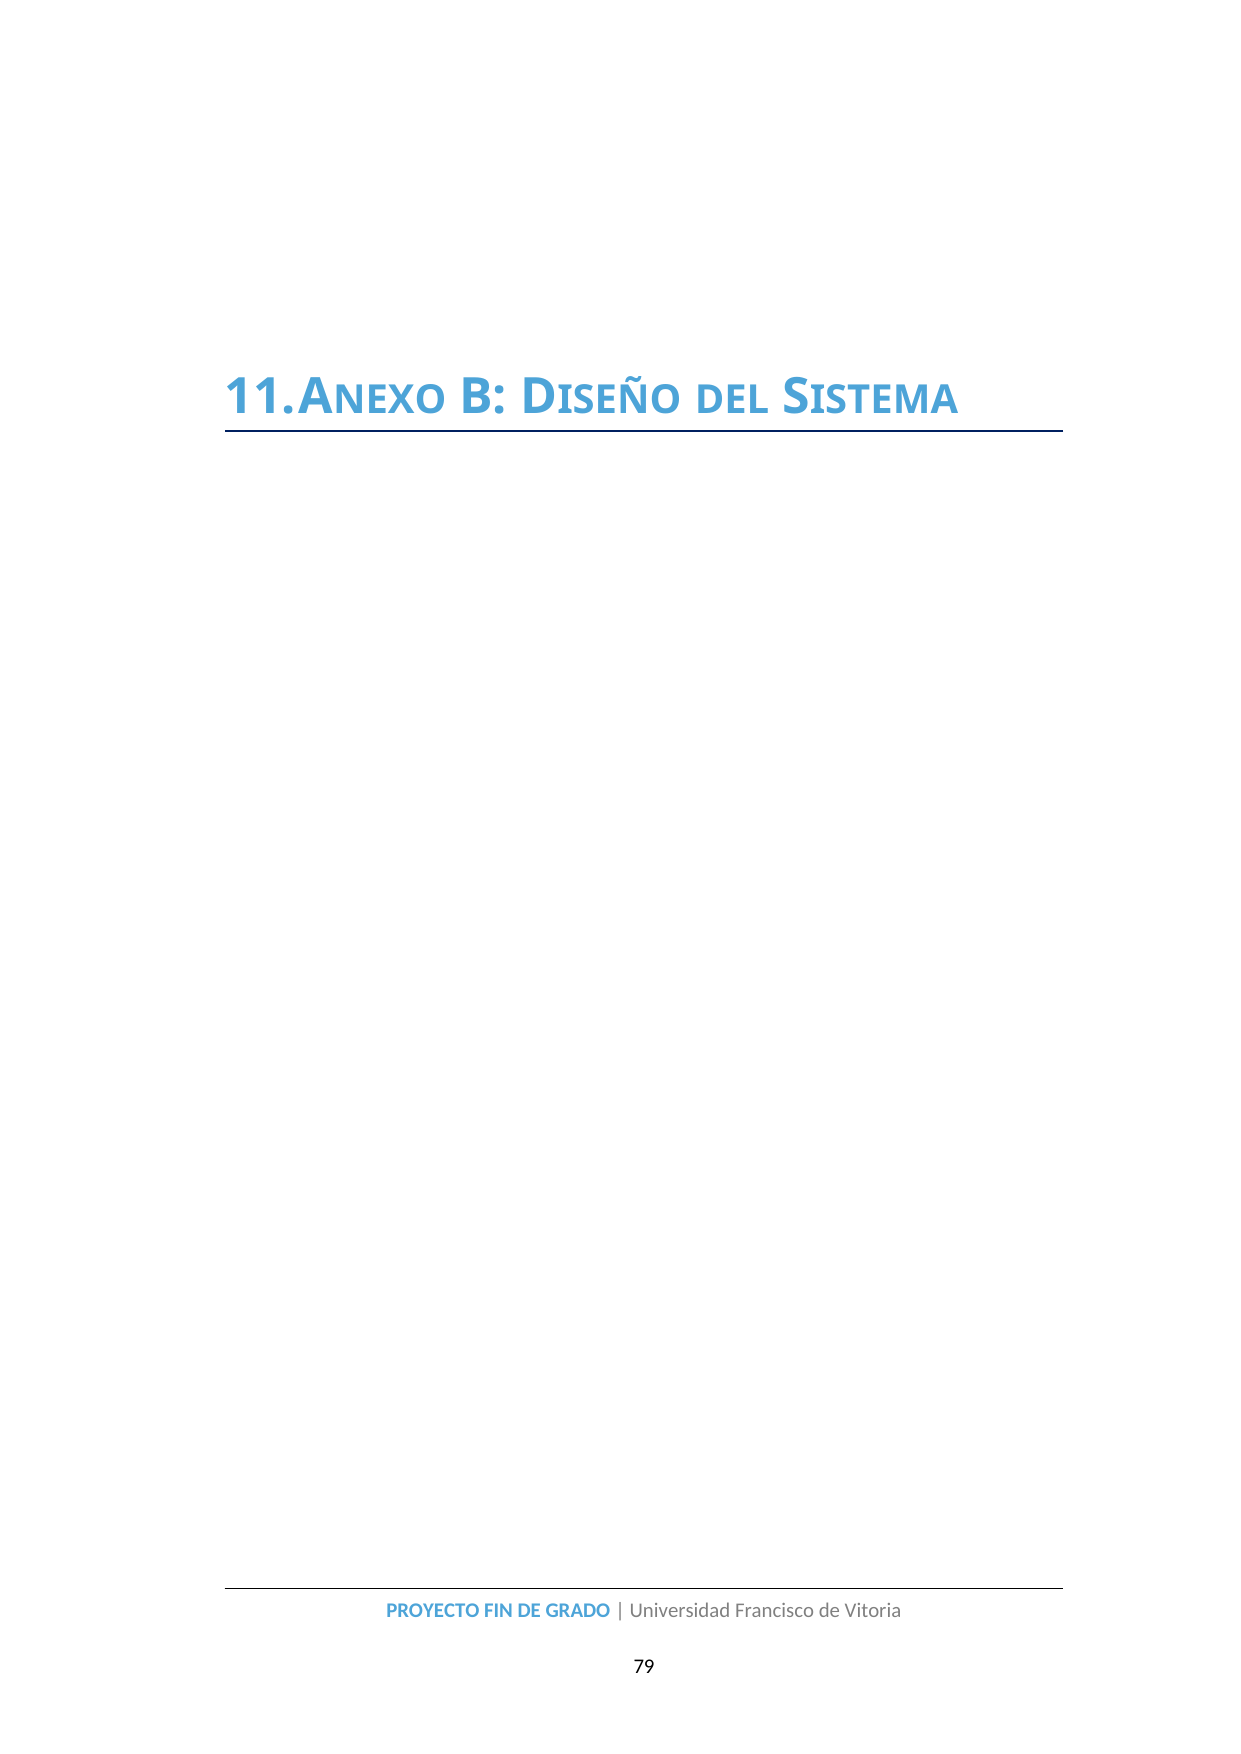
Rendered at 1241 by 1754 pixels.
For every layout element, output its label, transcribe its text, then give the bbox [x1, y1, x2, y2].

subtitle Anexo B: Diseño del Sistema [224, 360, 1063, 432]
